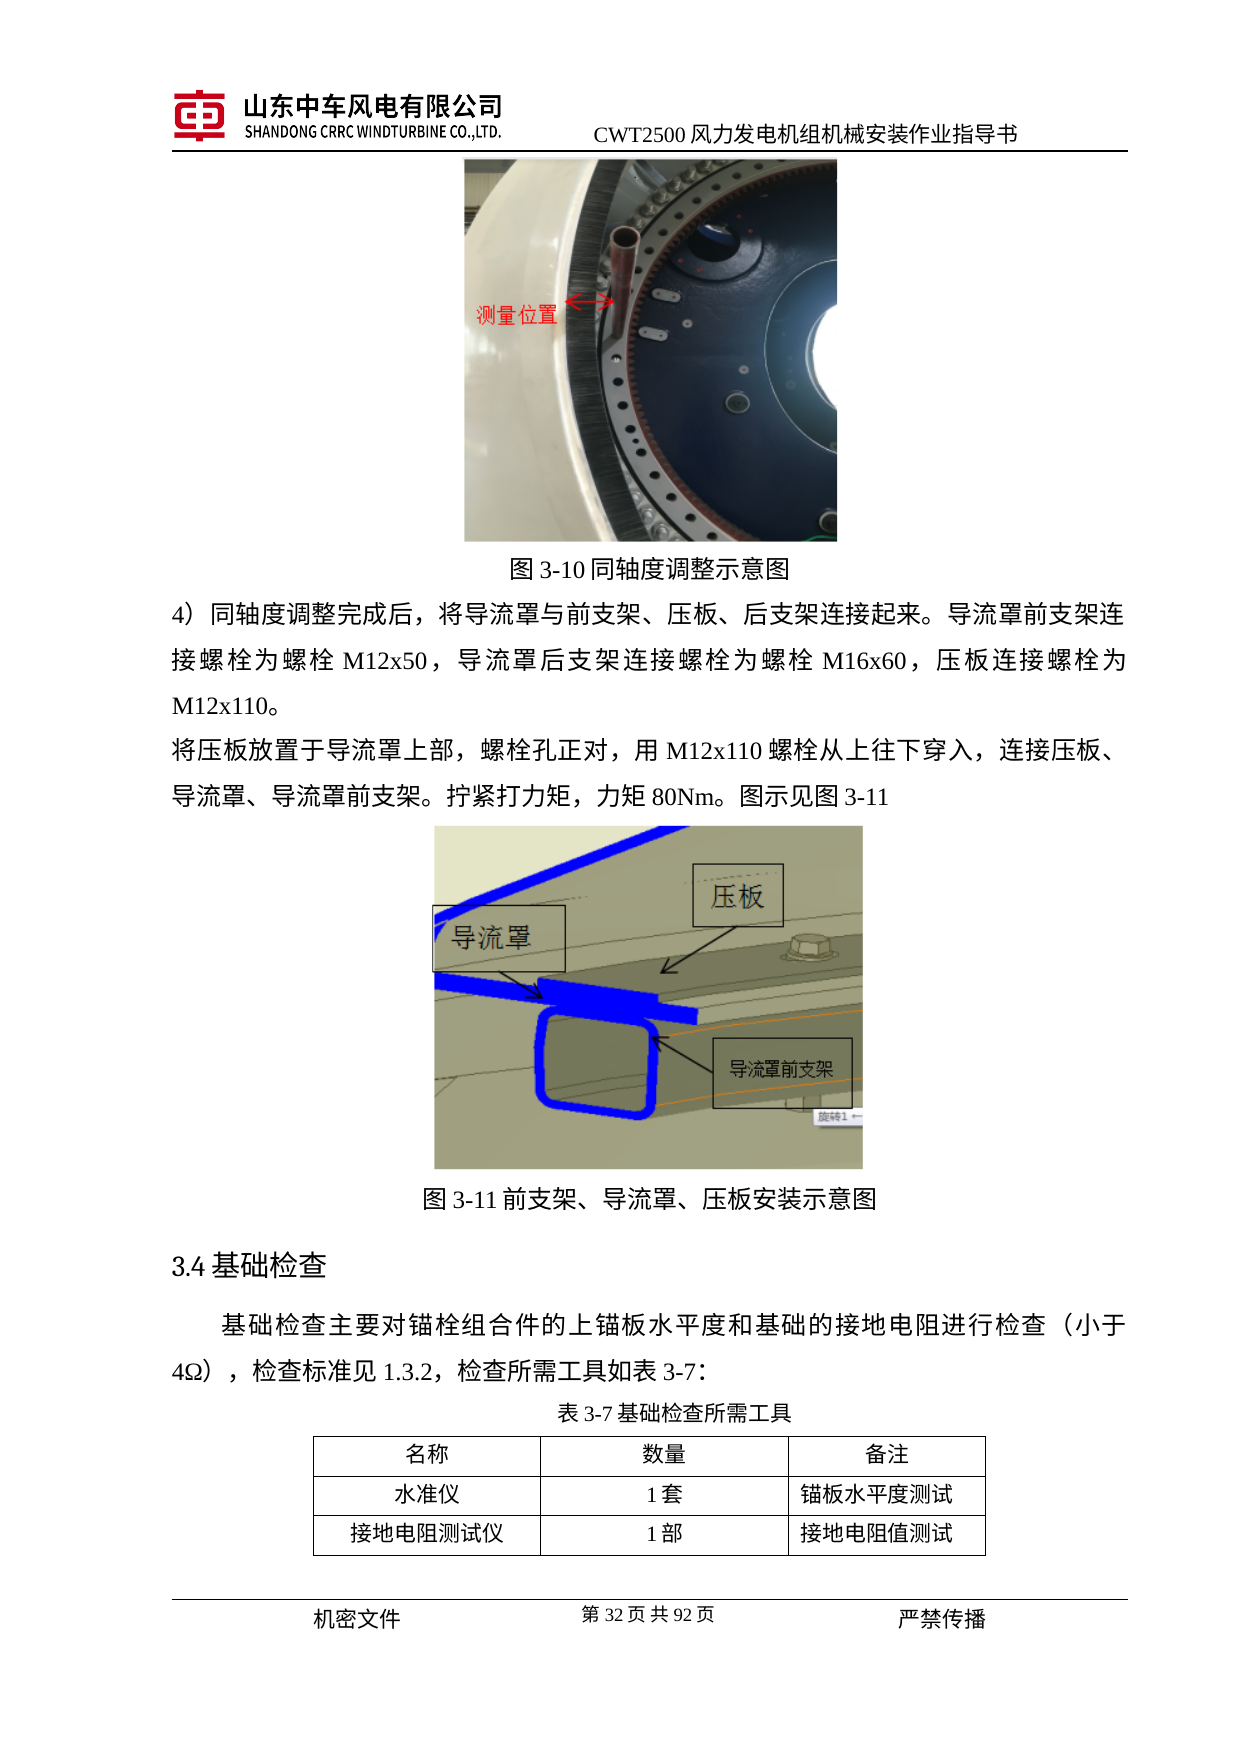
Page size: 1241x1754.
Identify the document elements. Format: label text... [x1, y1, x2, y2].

text 基础检查主要对锚栓组合件的上锚板水平度和基础的接地电阻进行检查（小于4Ω），检查标准见1.3.2，检查所需工具如表3-7： [172, 1306, 1128, 1387]
list 4）同轴度调整完成后，将导流罩与前支架、压板、后支架连接起来。导流罩前支架连接螺栓为螺栓M12x50，导流罩后支架连接螺栓为螺栓M16x60，压板连接螺栓为M12x110。 [172, 595, 1128, 722]
table_cell 水准仪 [314, 1477, 540, 1515]
table_cell 1部 [541, 1516, 788, 1555]
picture [171, 88, 506, 143]
table_cell 1套 [541, 1477, 788, 1515]
table_cell 接地电阻值测试 [789, 1516, 985, 1555]
list 图3-11前支架、导流罩、压板安装示意图 [172, 1180, 1128, 1216]
table_cell 锚板水平度测试 [789, 1477, 985, 1515]
table_header 备注 [789, 1437, 985, 1476]
table_cell 接地电阻测试仪 [314, 1516, 540, 1555]
list 将压板放置于导流罩上部，螺栓孔正对，用M12x110螺栓从上往下穿入，连接压板、导流罩、导流罩前支架。拧紧打力矩，力矩80Nm。图示见图3-11 [172, 731, 1128, 812]
table_header 数量 [541, 1437, 788, 1476]
list 图3-10同轴度调整示意图 [172, 549, 1128, 586]
picture [432, 821, 868, 1173]
subtitle 3.4基础检查 [172, 1242, 1128, 1284]
picture [462, 157, 838, 543]
text 表3-7基础检查所需工具 [172, 1396, 1128, 1428]
table_header 名称 [314, 1437, 540, 1476]
